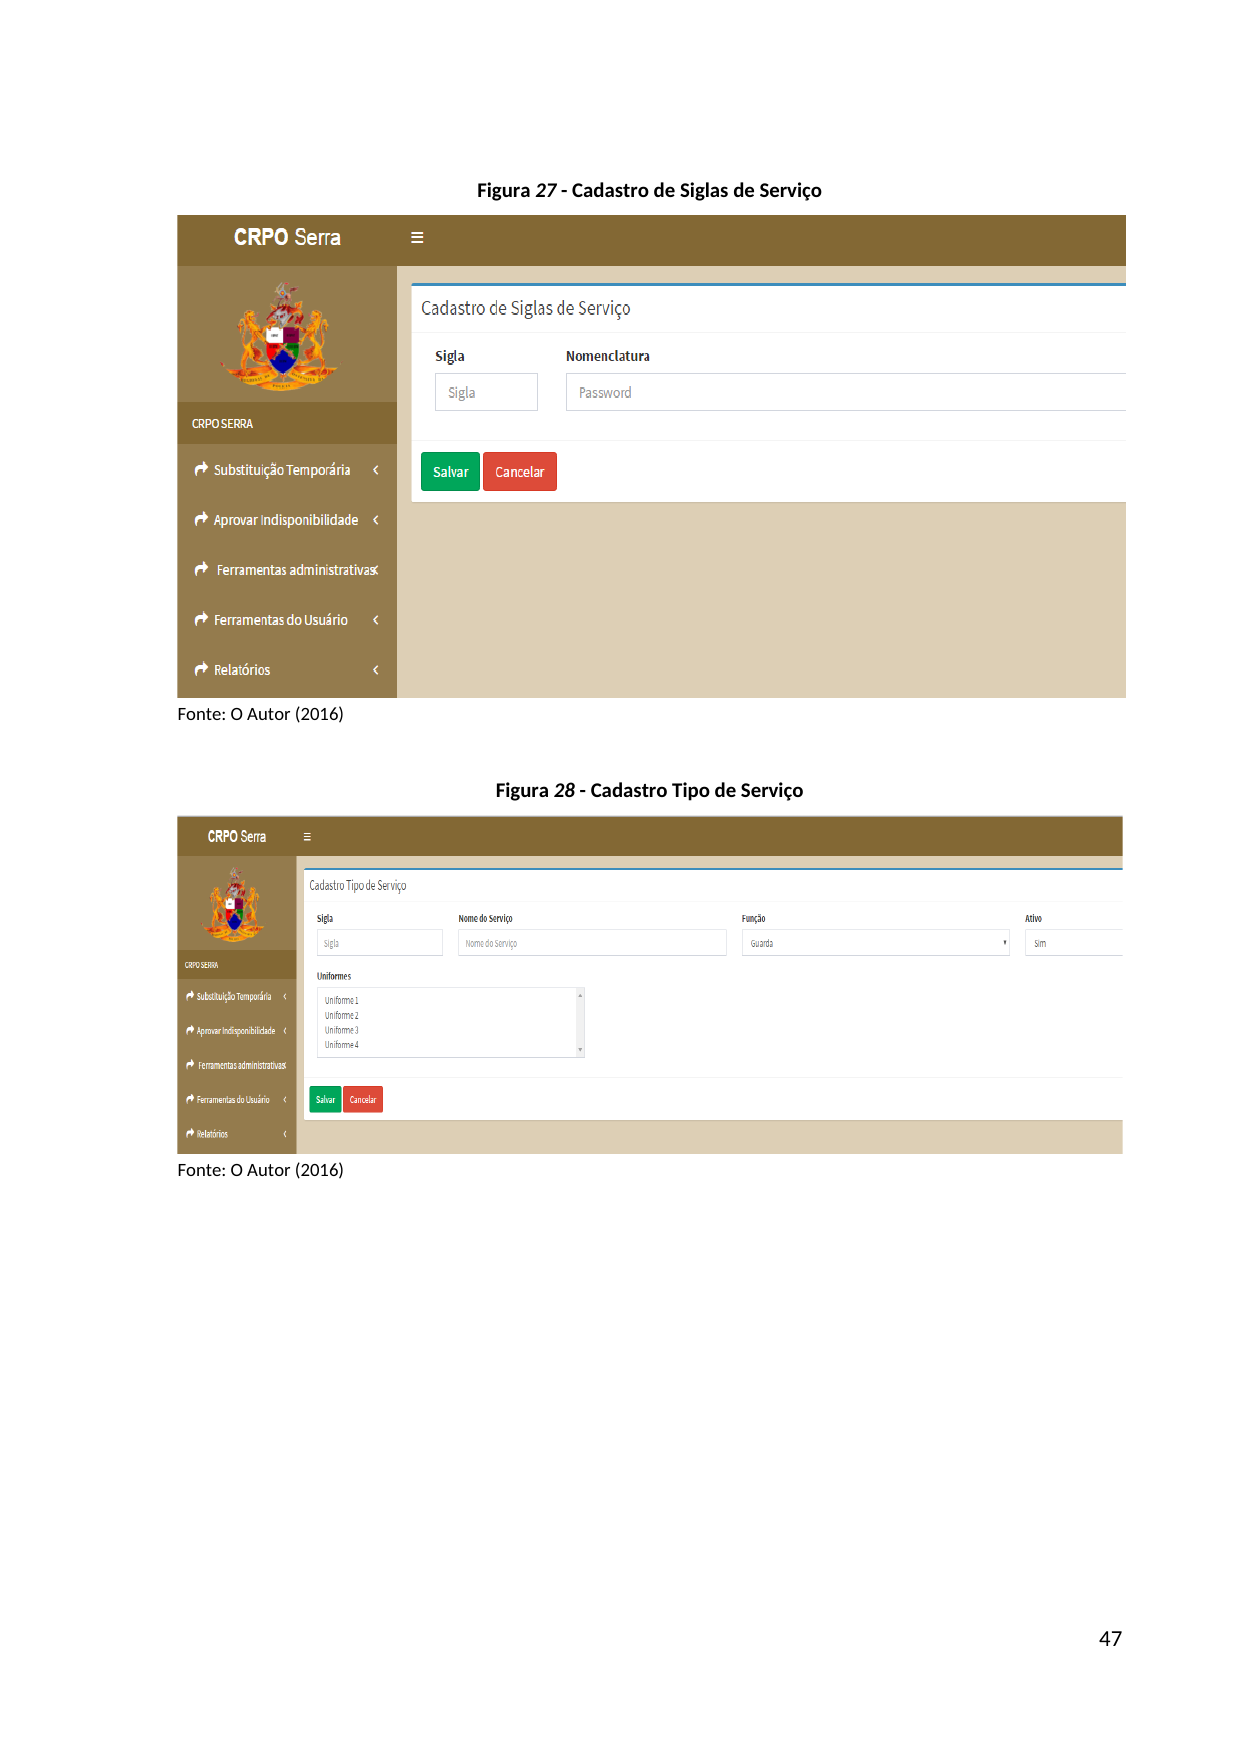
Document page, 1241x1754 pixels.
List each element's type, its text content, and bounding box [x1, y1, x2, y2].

text Figura 27 - Cadastro de Siglas de Serviço [177, 177, 1122, 203]
picture [177, 815, 1123, 1154]
picture [177, 215, 1126, 698]
text Figura 28 - Cadastro Tipo de Serviço [177, 778, 1122, 803]
text Fonte: O Autor (2016) [177, 702, 1157, 724]
text Fonte: O Autor (2016) [177, 1158, 1157, 1181]
